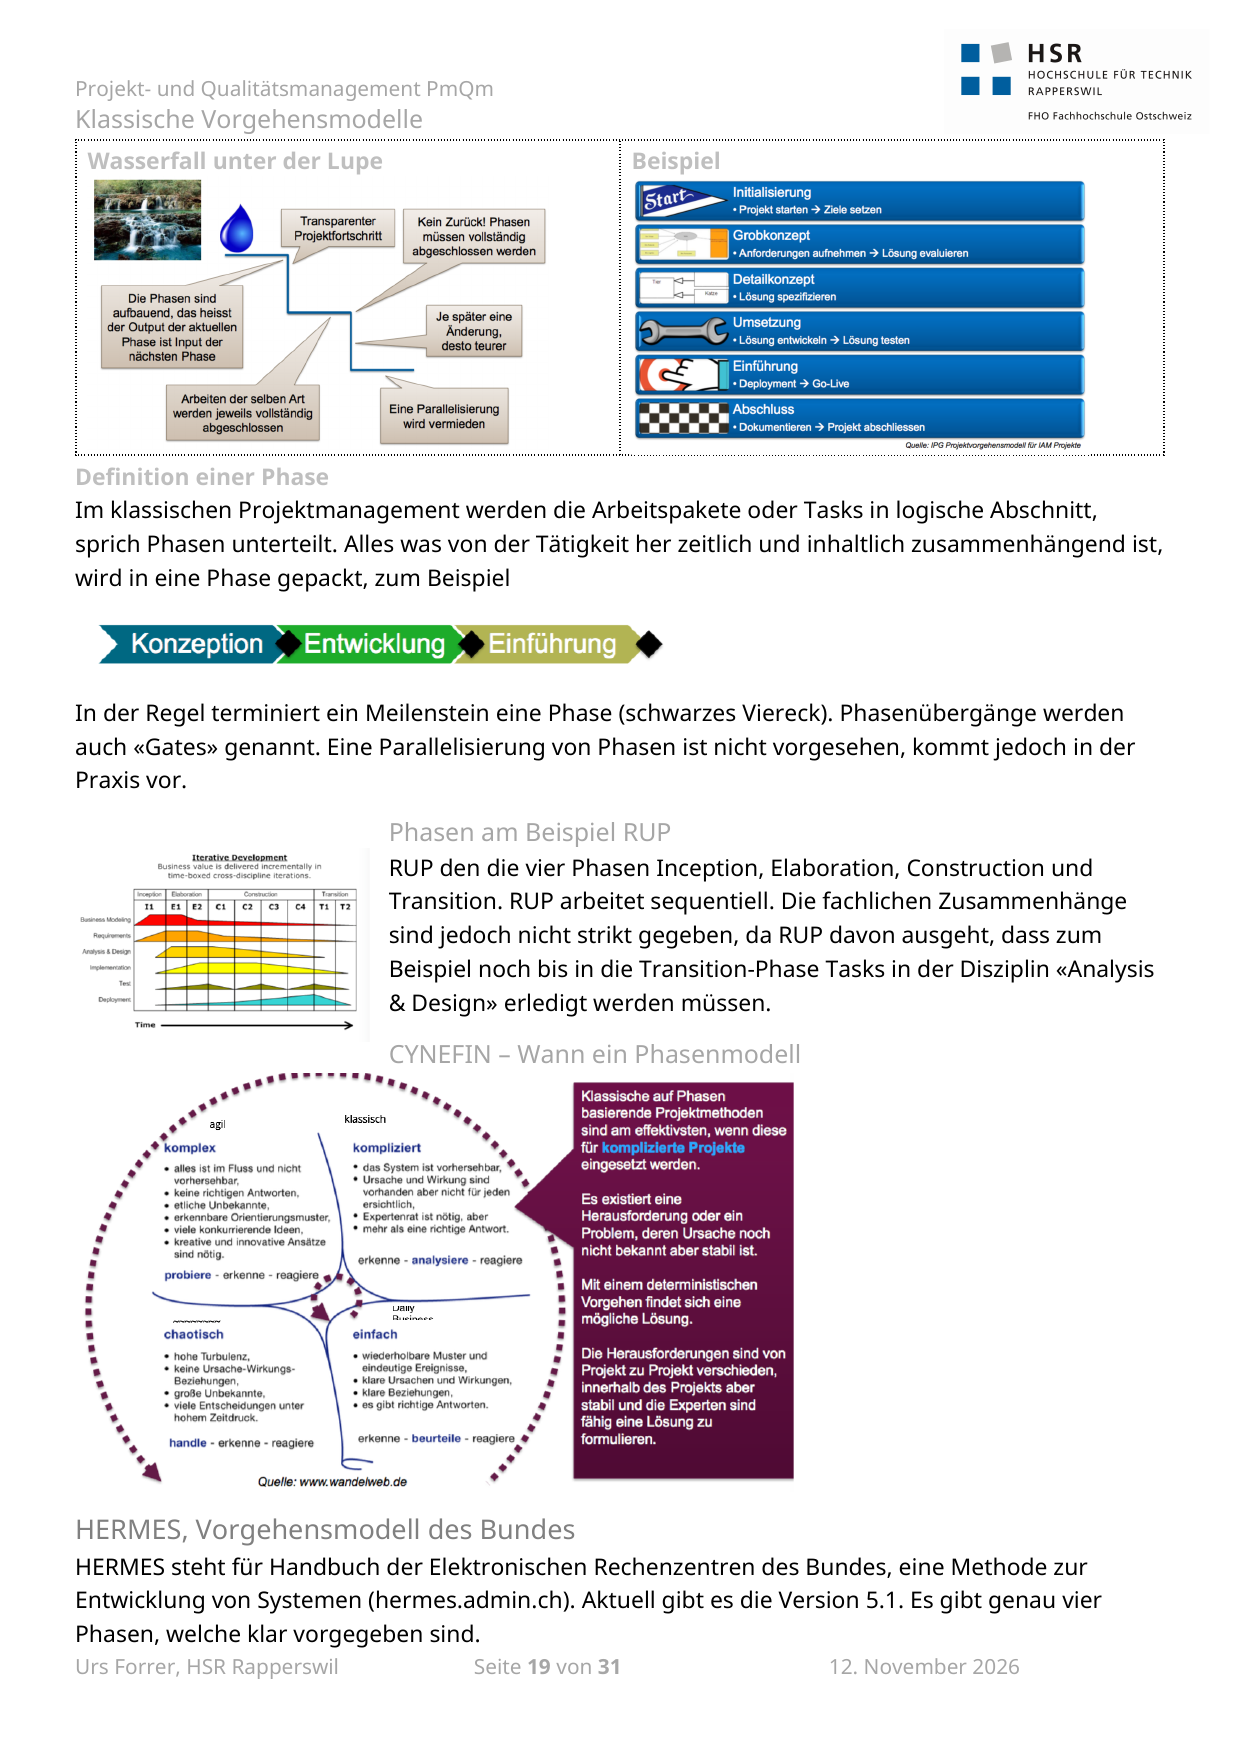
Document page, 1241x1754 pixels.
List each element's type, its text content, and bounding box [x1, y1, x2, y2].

picture [943, 29, 1210, 134]
subtitle HERMES, Vorgehensmodell des Bundes [75, 1511, 1165, 1548]
text RUP den die vier Phasen Inception, Elaboration, Construction und Transition. RUP arbeitet sequentiell. Die fachlichen Zusammenhänge sind jedoch nicht strikt gegeben, da RUP davon ausgeht, dass zum Beispiel noch bis in die Transition-Phase Tasks in der Disziplin «Analysis & Design» erledigt werden müssen. [370, 851, 1165, 1018]
subtitle CYNEFIN – Wann ein Phasenmodell [75, 1037, 1165, 1071]
text Im klassischen Projektmanagement werden die Arbeitspakete oder Tasks in logische Abschnitt, sprich Phasen unterteilt. Alles was von der Tätigkeit her zeitlich und inhaltlich zusammenhängend ist, wird in eine Phase gepackt, zum Beispiel [75, 494, 1165, 593]
subtitle Phasen am Beispiel RUP [75, 815, 1165, 849]
picture [75, 848, 370, 1042]
picture [87, 176, 549, 450]
table_header Wasserfall unter der Lupe [76, 139, 620, 454]
subtitle Klassische Vorgehensmodelle [75, 102, 1165, 136]
table_header Beispiel [620, 139, 1164, 454]
text HERMES steht für Handbuch der Elektronischen Rechenzentren des Bundes, eine Methode zur Entwicklung von Systemen (hermes.admin.ch). Aktuell gibt es die Version 5.1. Es gibt genau vier Phasen, welche klar vorgegeben sind. [75, 1551, 1165, 1649]
text In der Regel terminiert ein Meilenstein eine Phase (schwarzes Viereck). Phasenübergänge werden auch «Gates» genannt. Eine Parallelisierung von Phasen ist nicht vorgesehen, kommt jedoch in der Praxis vor. [75, 697, 1165, 796]
picture [631, 176, 1090, 455]
picture [75, 1073, 794, 1492]
picture [75, 612, 681, 678]
subtitle Definition einer Phase [75, 460, 1165, 492]
